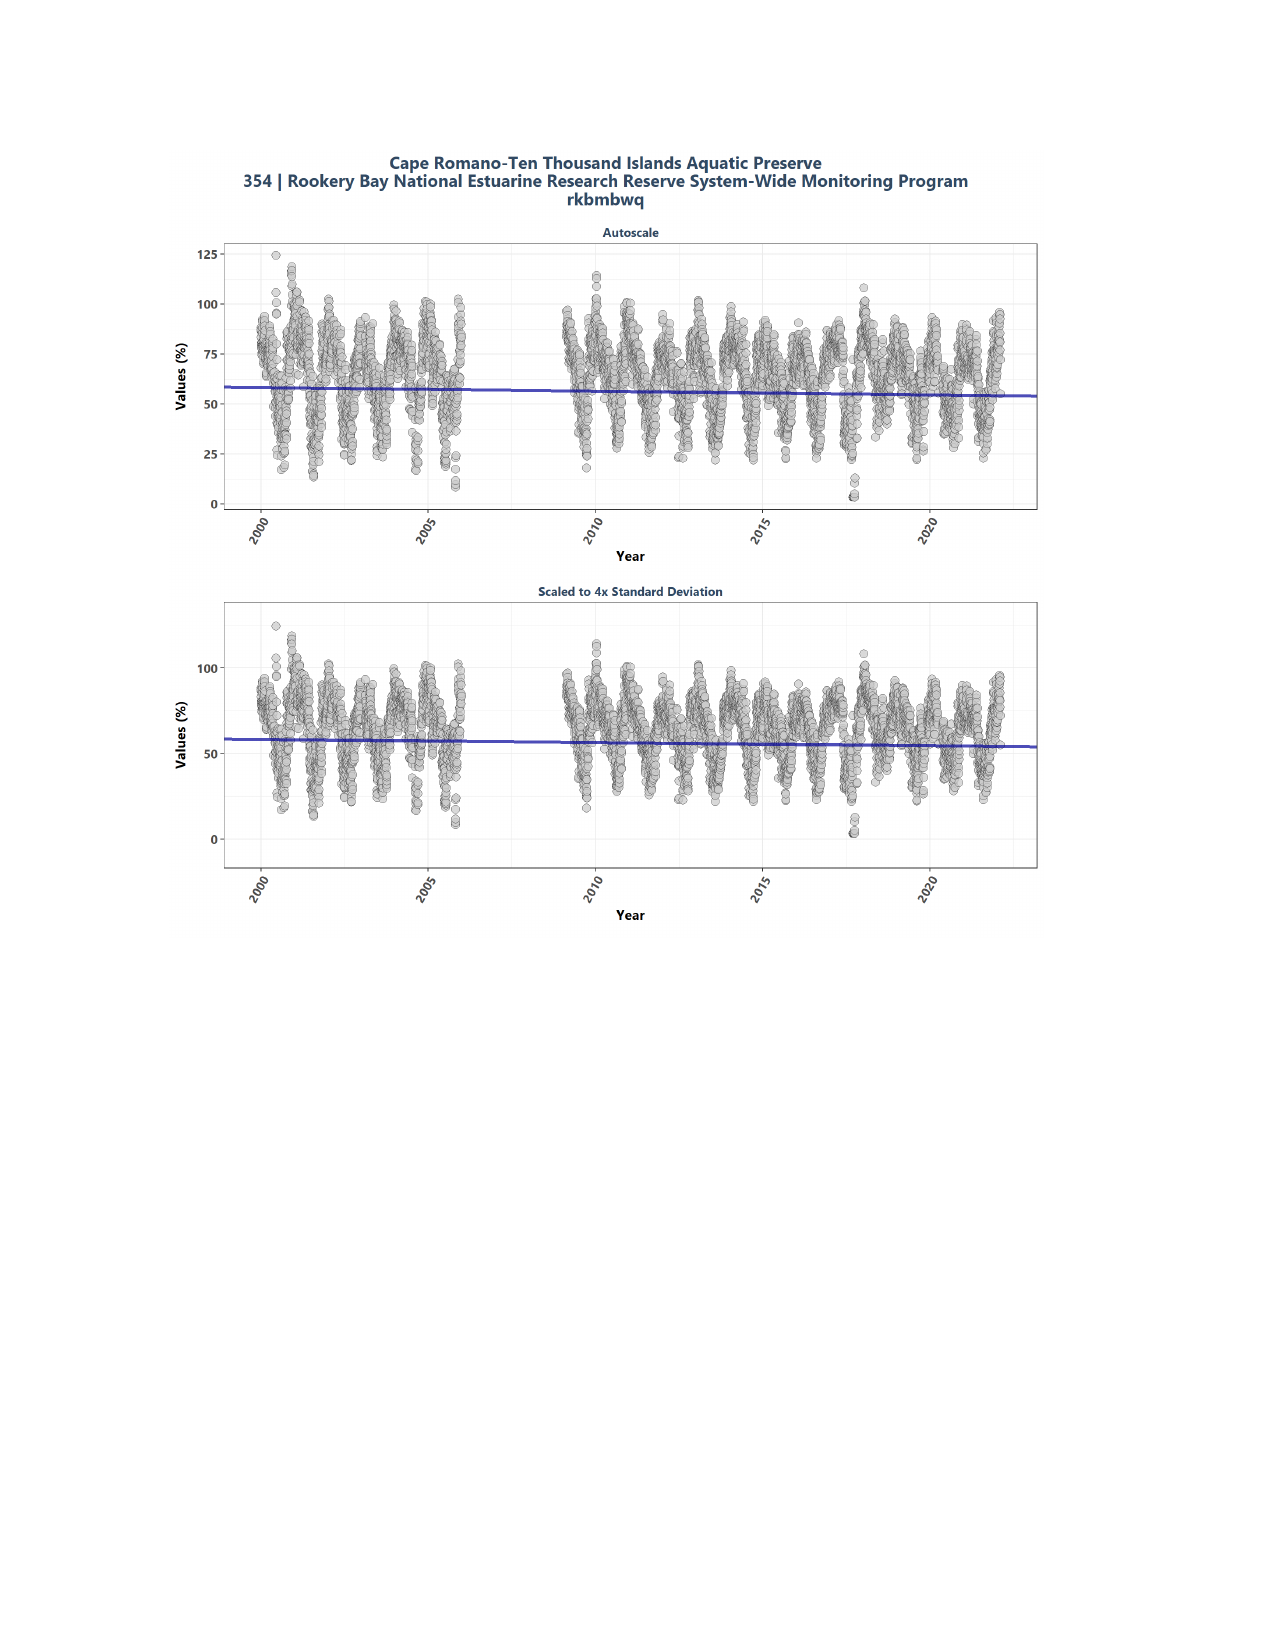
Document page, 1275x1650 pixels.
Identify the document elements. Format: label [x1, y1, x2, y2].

picture [168, 150, 1044, 938]
